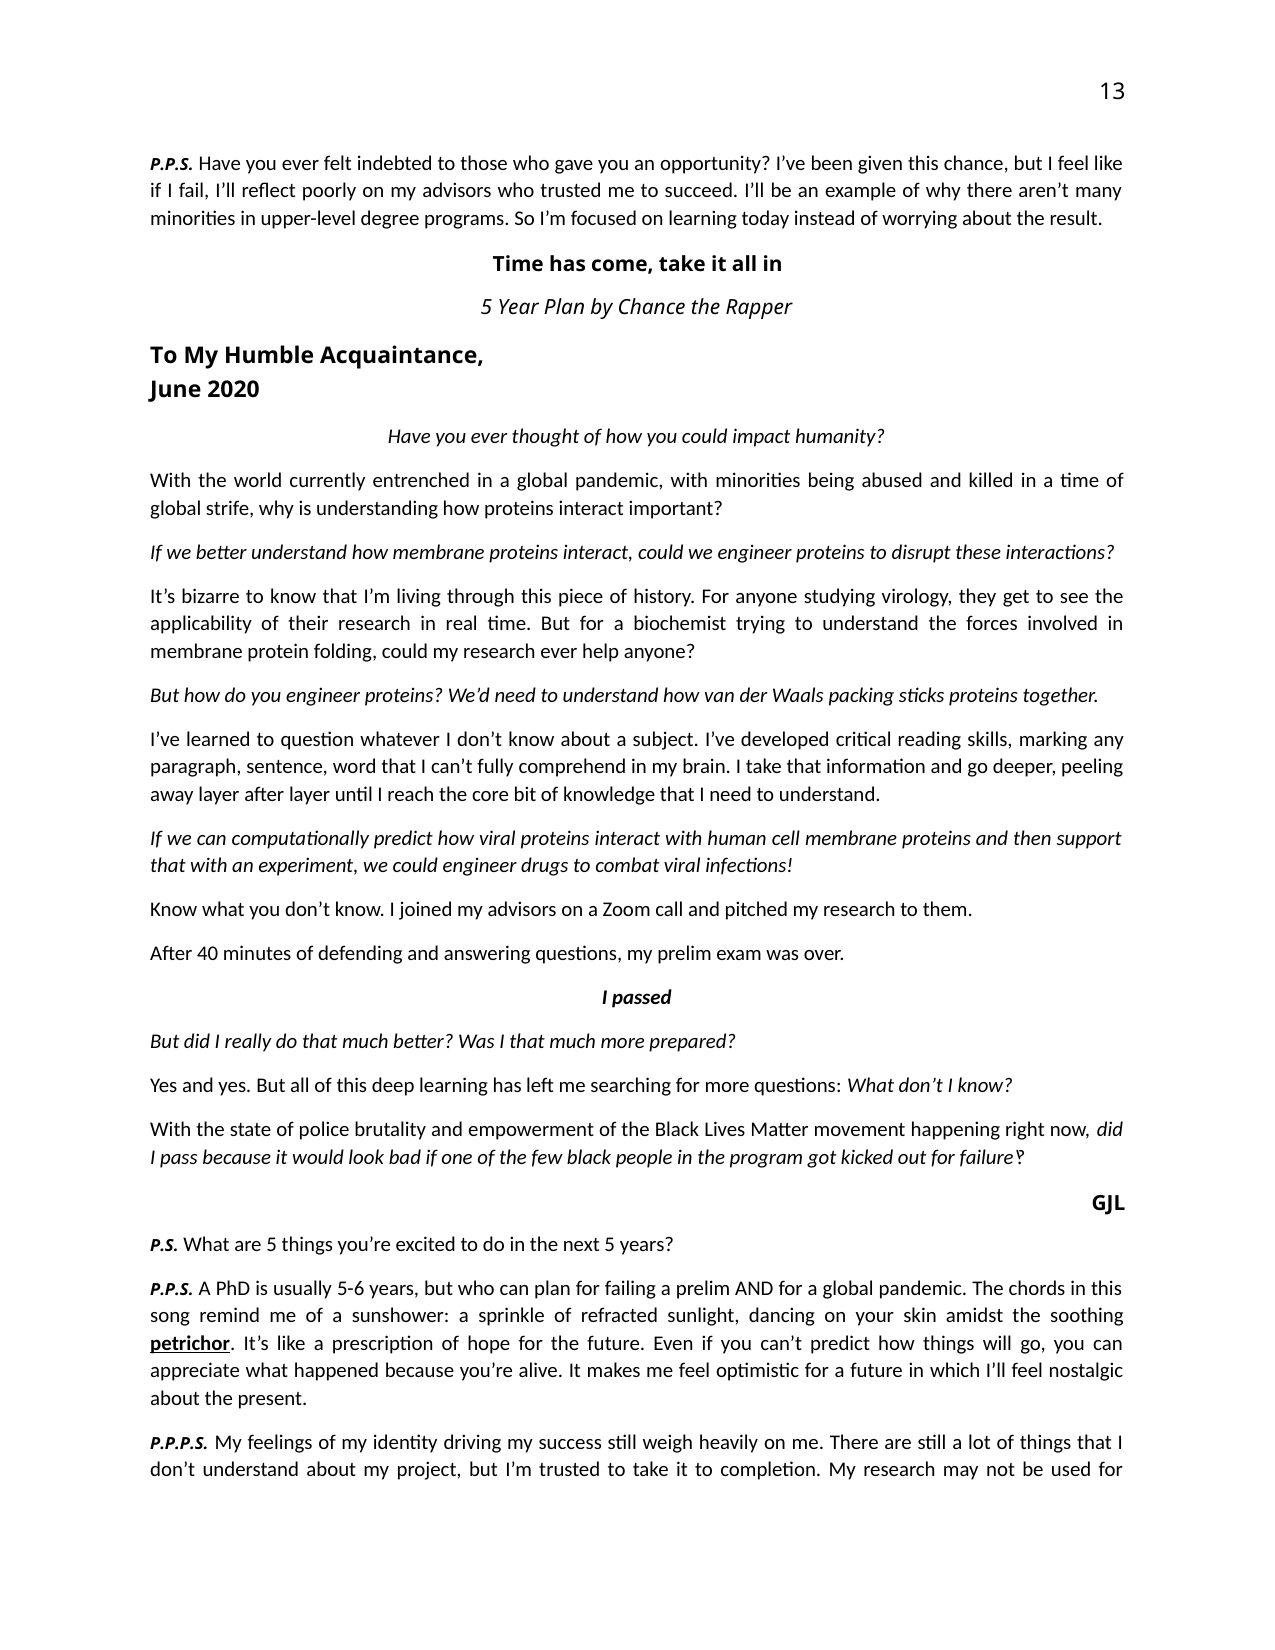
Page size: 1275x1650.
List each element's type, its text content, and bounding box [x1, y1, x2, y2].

text Time has come, take it all in [150, 249, 1125, 277]
text But how do you engineer proteins? We’d need to understand how van der Waals packing sticks proteins together. [150, 682, 1125, 707]
text To My Humble Acquaintance, June 2020 [150, 339, 1125, 404]
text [150, 1429, 1125, 1482]
text P.P.S. A PhD is usually 5-6 years, but who can plan for failing a prelim AND for a global pandemic. The chords in this song remind me of a sunshower: a sprinkle of refracted sunlight, dancing on your skin amidst the soothing petrichor. It’s like a prescription of hope for the future. Even if you can’t predict how things will go, you can appreciate what happened because you’re alive. It makes me feel optimistic for a future in which I’ll feel nostalgic about the present. [150, 1275, 1125, 1410]
text Know what you don’t know. I joined my advisors on a Zoom call and pitched my research to them. [150, 896, 1125, 922]
text With the state of police brutality and empowerment of the Black Lives Matter movement happening right now, did I pass because it would look bad if one of the few black people in the program got kicked out for failure‽ [150, 1117, 1125, 1169]
text With the world currently entrenched in a global pandemic, with minorities being abused and killed in a time of global strife, why is understanding how proteins interact important? [150, 467, 1125, 520]
text It’s bizarre to know that I’m living through this piece of history. For anyone studying virology, they get to see the applicability of their research in real time. But for a biochemist trying to understand the forces involved in membrane protein folding, could my research ever help anyone? [150, 583, 1125, 663]
text P.P.S. Have you ever felt indebted to those who gave you an opportunity? I’ve been given this chance, but I feel like if I fail, I’ll reflect poorly on my advisors who trusted me to succeed. I’ll be an example of why there aren’t many minorities in upper-level degree programs. So I’m focused on learning today instead of worrying about the result. [150, 150, 1125, 230]
text GJL [150, 1188, 1125, 1216]
text If we can computationally predict how viral proteins interact with human cell membrane proteins and then support that with an experiment, we could engineer drugs to combat viral infections! [150, 825, 1125, 878]
text Have you ever thought of how you could impact humanity? [150, 423, 1125, 449]
text 5 Year Plan by Chance the Rapper [150, 292, 1125, 320]
text But did I really do that much better? Was I that much more prepared? [150, 1028, 1125, 1054]
text If we better understand how membrane proteins interact, could we engineer proteins to disrupt these interactions? [150, 539, 1125, 564]
text P.S. What are 5 things you’re excited to do in the next 5 years? [150, 1231, 1125, 1257]
text I’ve learned to question whatever I don’t know about a subject. I’ve developed critical reading skills, marking any paragraph, sentence, word that I can’t fully comprehend in my brain. I take that information and go deeper, peeling away layer after layer until I reach the core bit of knowledge that I need to understand. [150, 726, 1125, 806]
text I passed [150, 984, 1125, 1010]
text After 40 minutes of defending and answering questions, my prelim exam was over. [150, 940, 1125, 966]
text Yes and yes. But all of this deep learning has left me searching for more questions: What don’t I know? [150, 1072, 1125, 1098]
